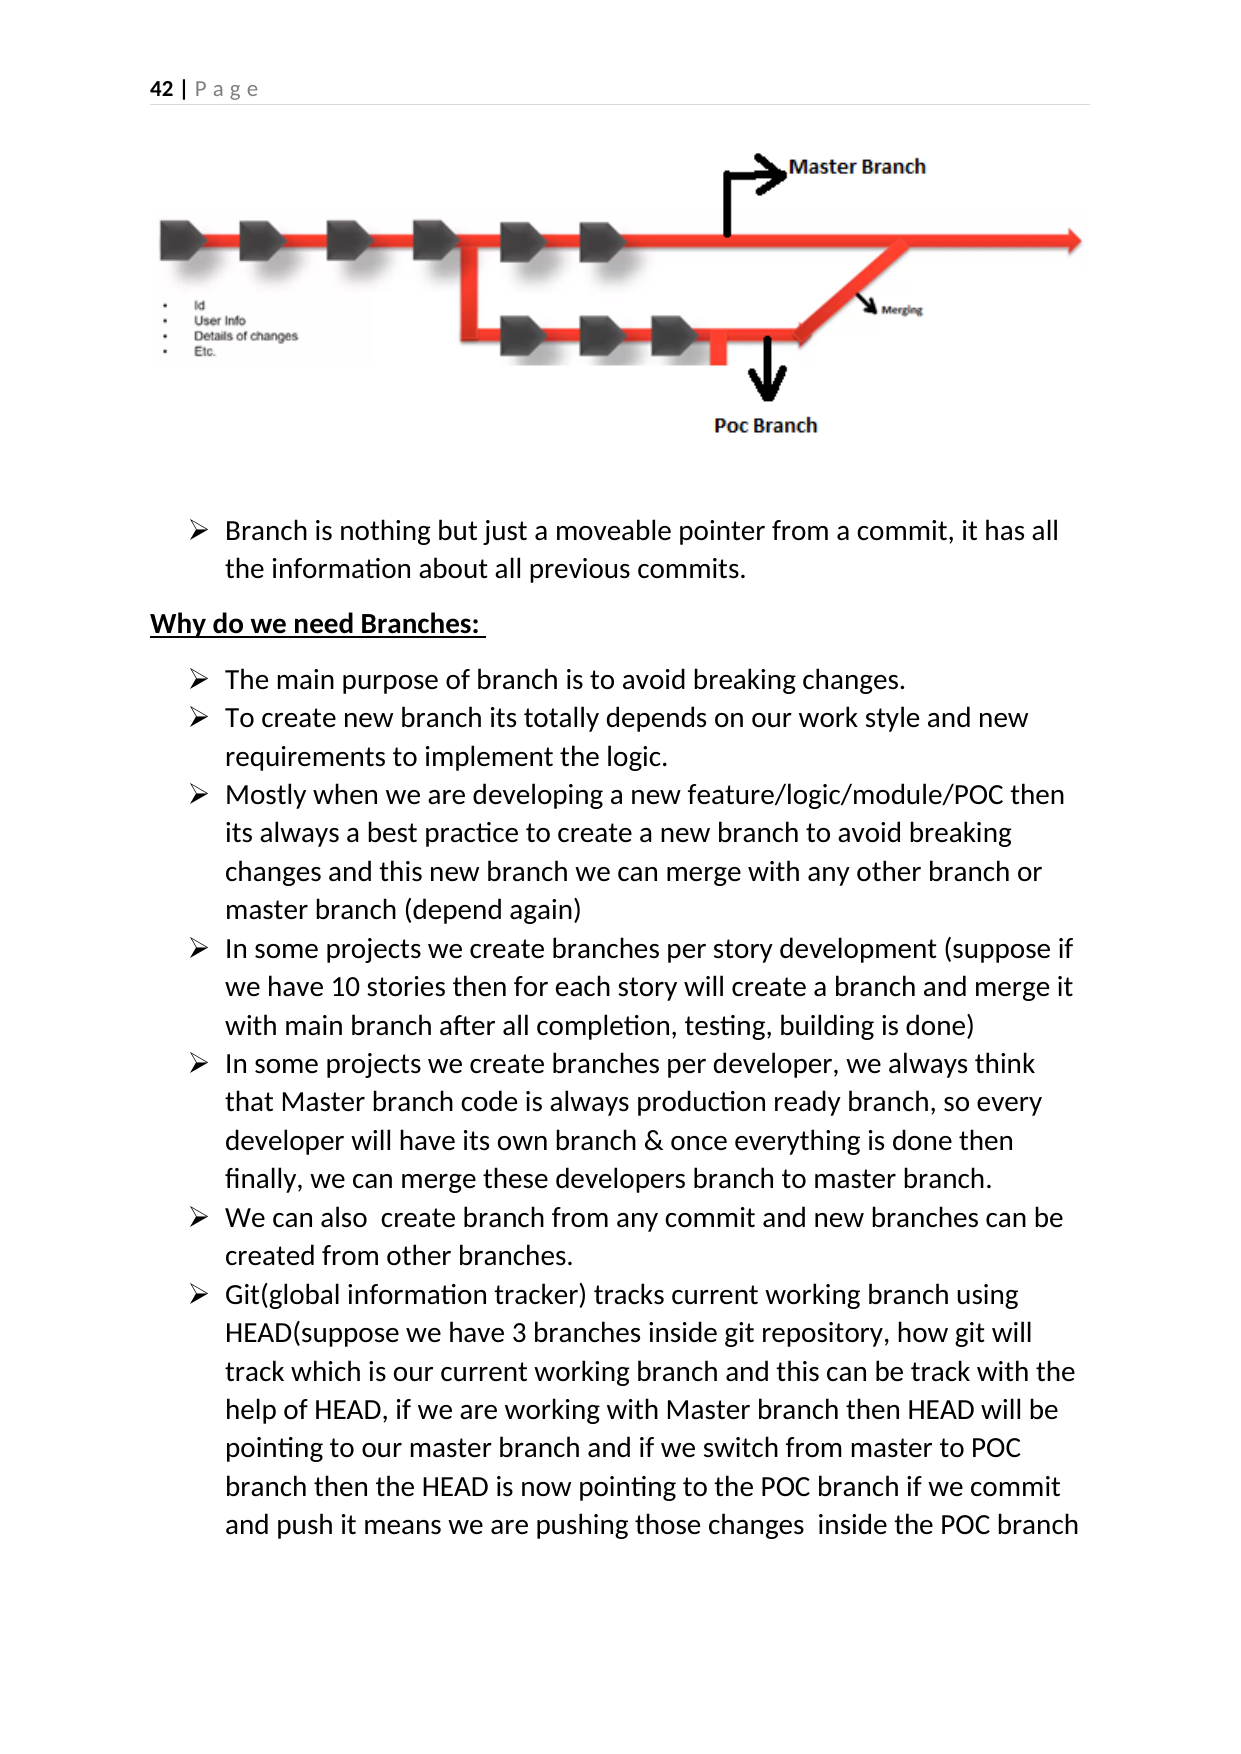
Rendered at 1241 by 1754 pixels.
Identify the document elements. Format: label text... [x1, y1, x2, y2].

list In some projects we create branches per developer, we always think that Master branch code is always production ready branch, so every developer will have its own branch & once everything is done then finally, we can merge these developers branch to master branch. [187, 1045, 1090, 1196]
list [187, 1276, 1090, 1542]
list In some projects we create branches per story development (suppose if we have 10 stories then for each story will create a branch and merge it with main branch after all completion, testing, building is done) [187, 930, 1090, 1042]
list We can also create branch from any commit and new branches can be created from other branches. [187, 1199, 1090, 1273]
list Mostly when we are developing a new feature/logic/module/POC then its always a best practice to create a new branch to avoid breaking changes and this new branch we can merge with any other branch or master branch (depend again) [187, 776, 1090, 927]
text Why do we need Branches: [150, 606, 1090, 641]
list To create new branch its totally depends on our work style and new requirements to implement the logic. [187, 699, 1090, 773]
list The main purpose of branch is to avoid breaking changes. [187, 661, 1090, 696]
picture [150, 150, 1091, 439]
list Branch is nothing but just a moveable pointer from a commit, it has all the information about all previous commits. [187, 512, 1090, 586]
